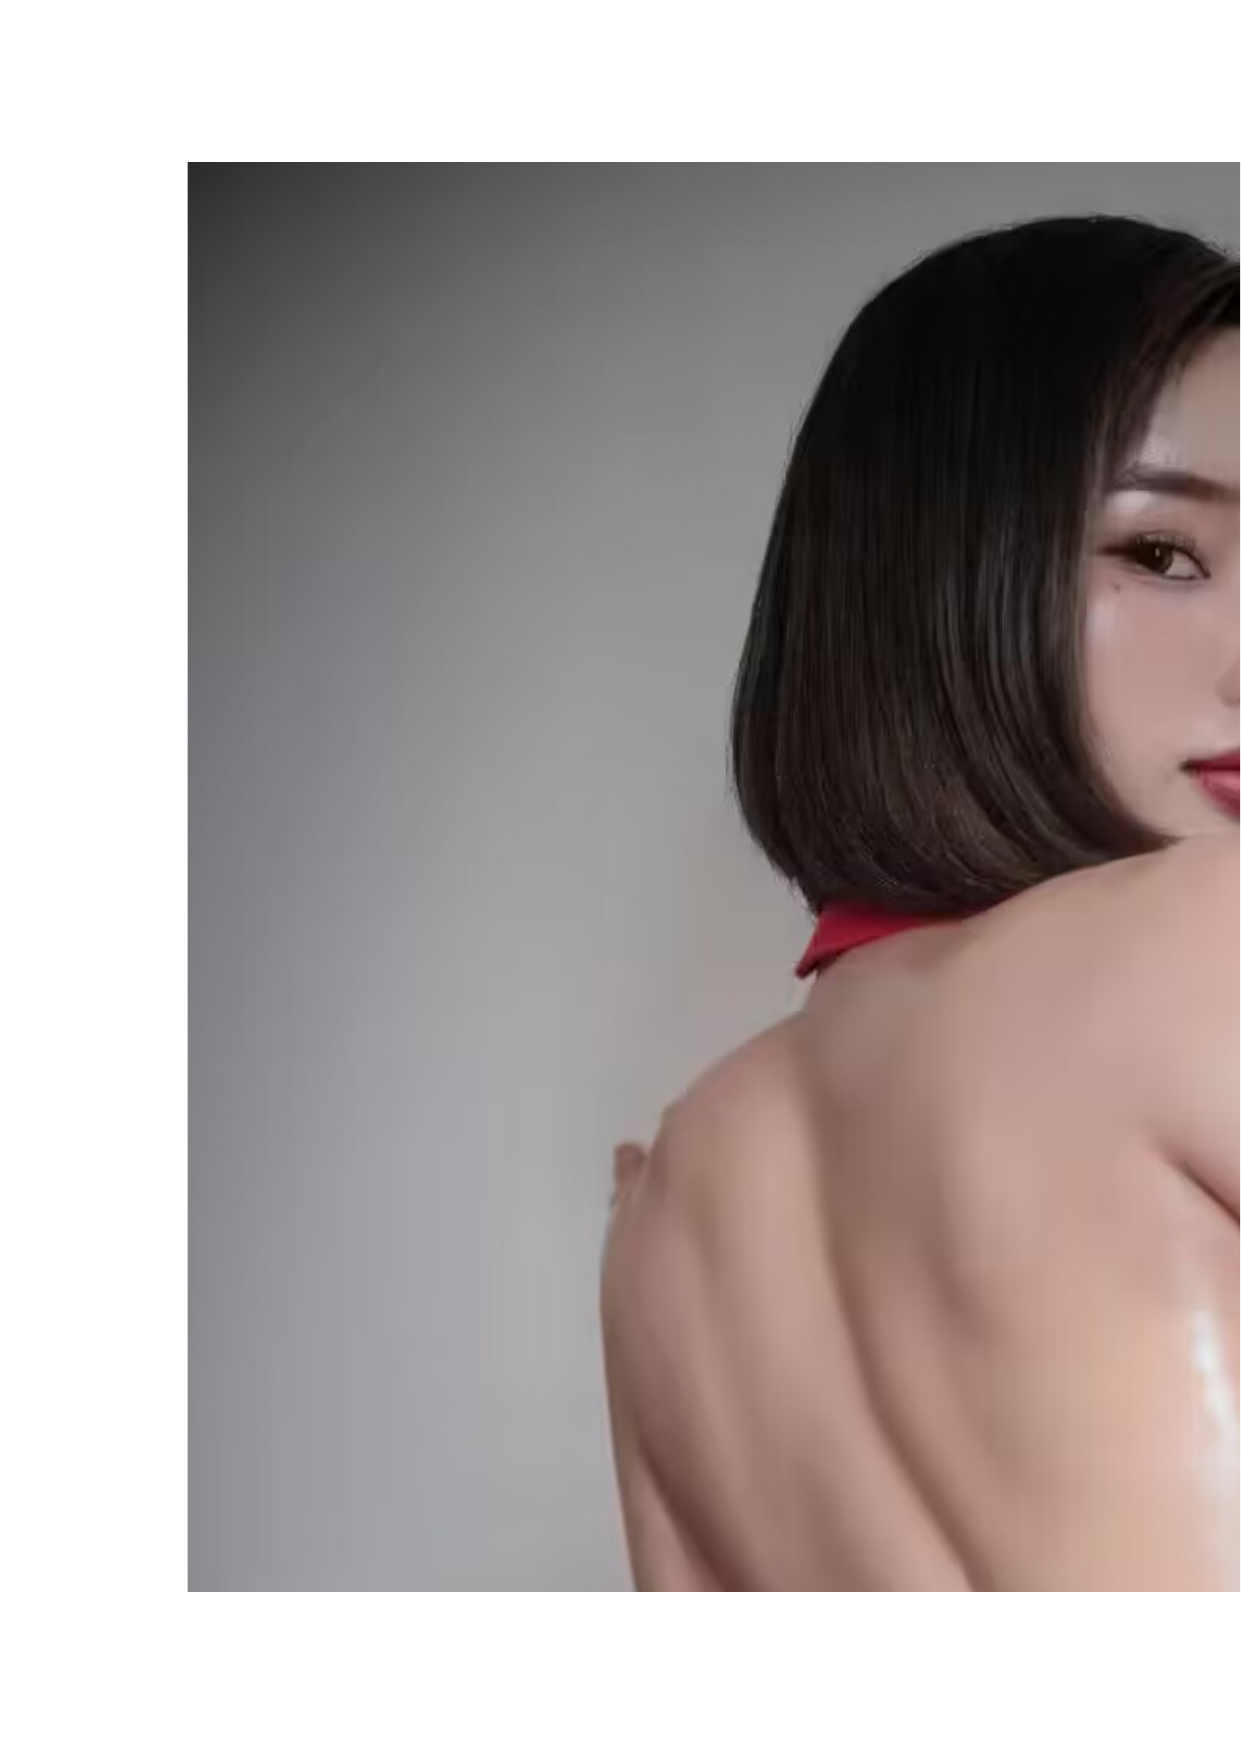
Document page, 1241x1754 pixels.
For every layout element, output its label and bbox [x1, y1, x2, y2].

picture [187, 162, 1241, 1592]
